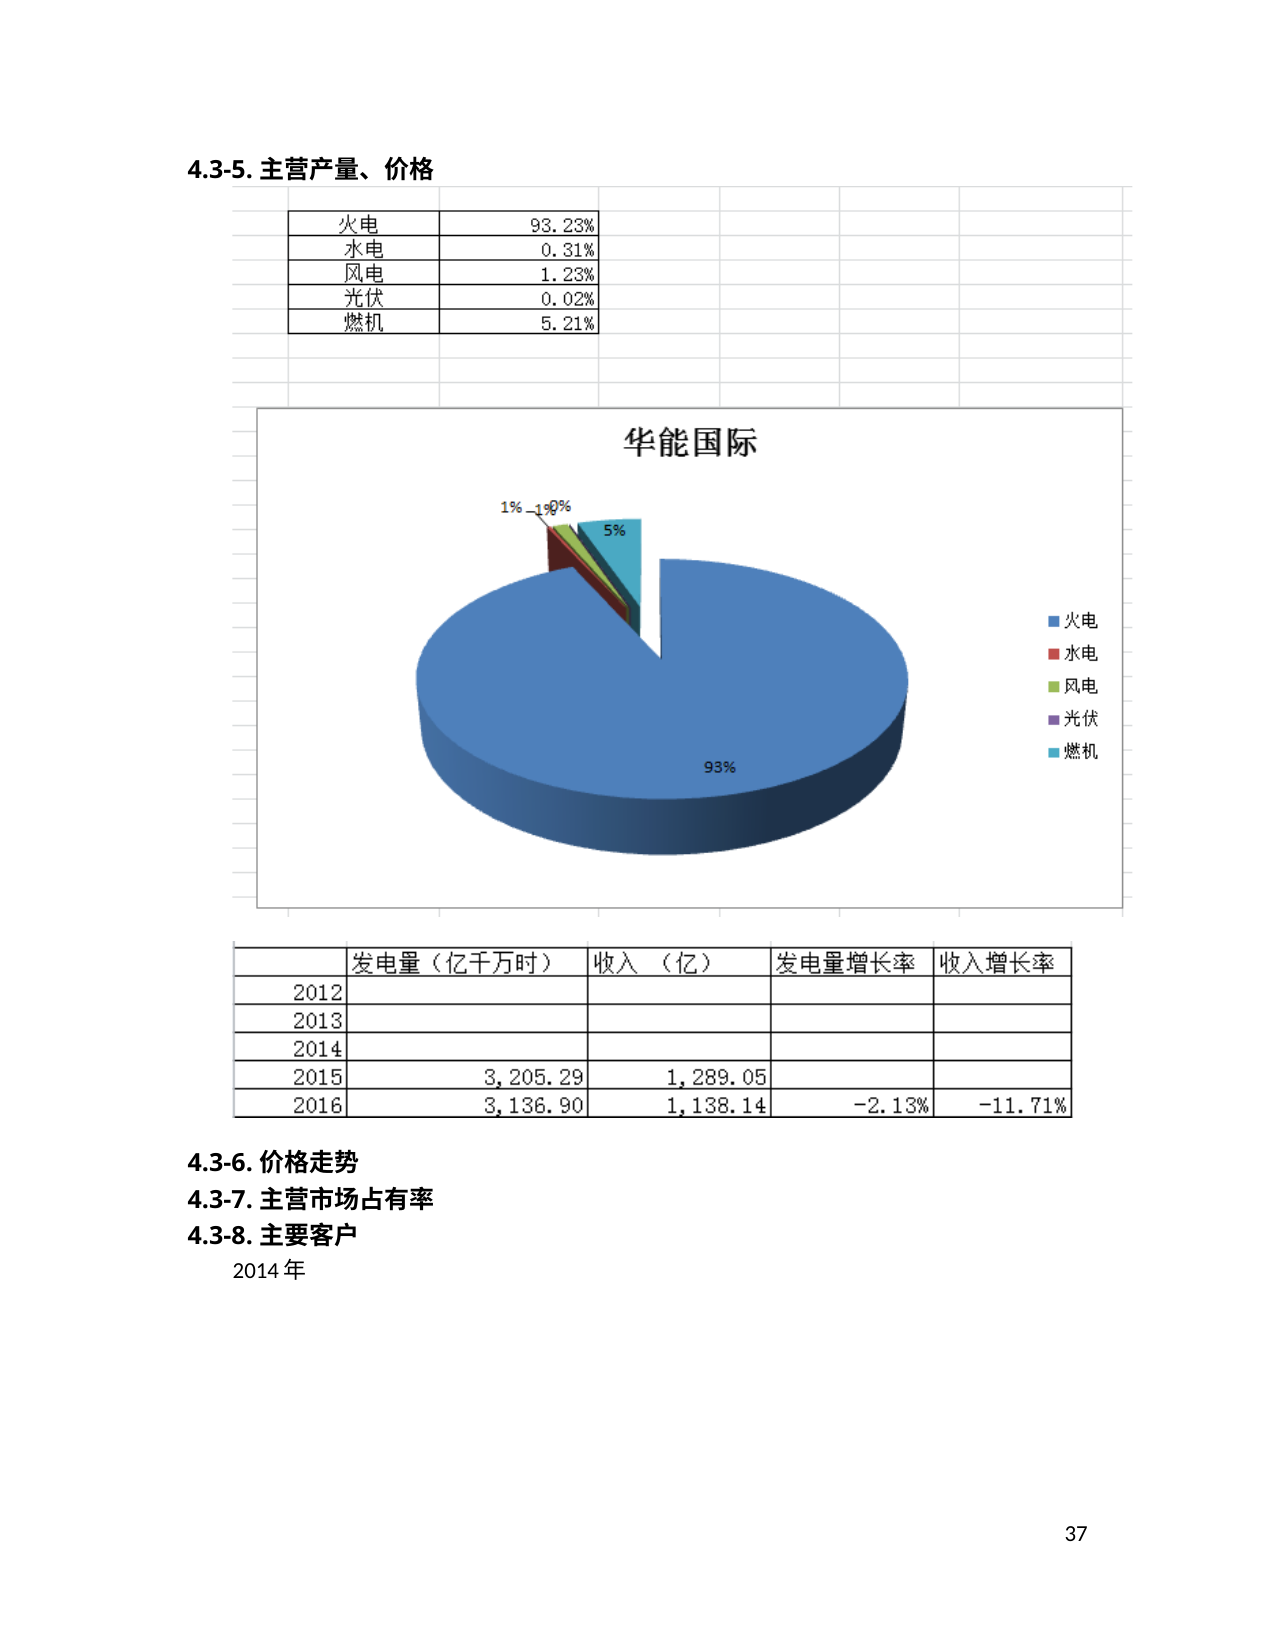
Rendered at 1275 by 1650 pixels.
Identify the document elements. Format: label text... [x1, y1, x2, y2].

subtitle 主营产量、价格 [187, 150, 1087, 186]
text 2014年 [187, 1252, 1087, 1285]
subtitle 价格走势 [187, 1143, 1087, 1179]
picture [232, 941, 1074, 1118]
picture [232, 186, 1133, 917]
subtitle 主要客户 [187, 1215, 1087, 1252]
subtitle 主营市场占有率 [187, 1179, 1087, 1215]
